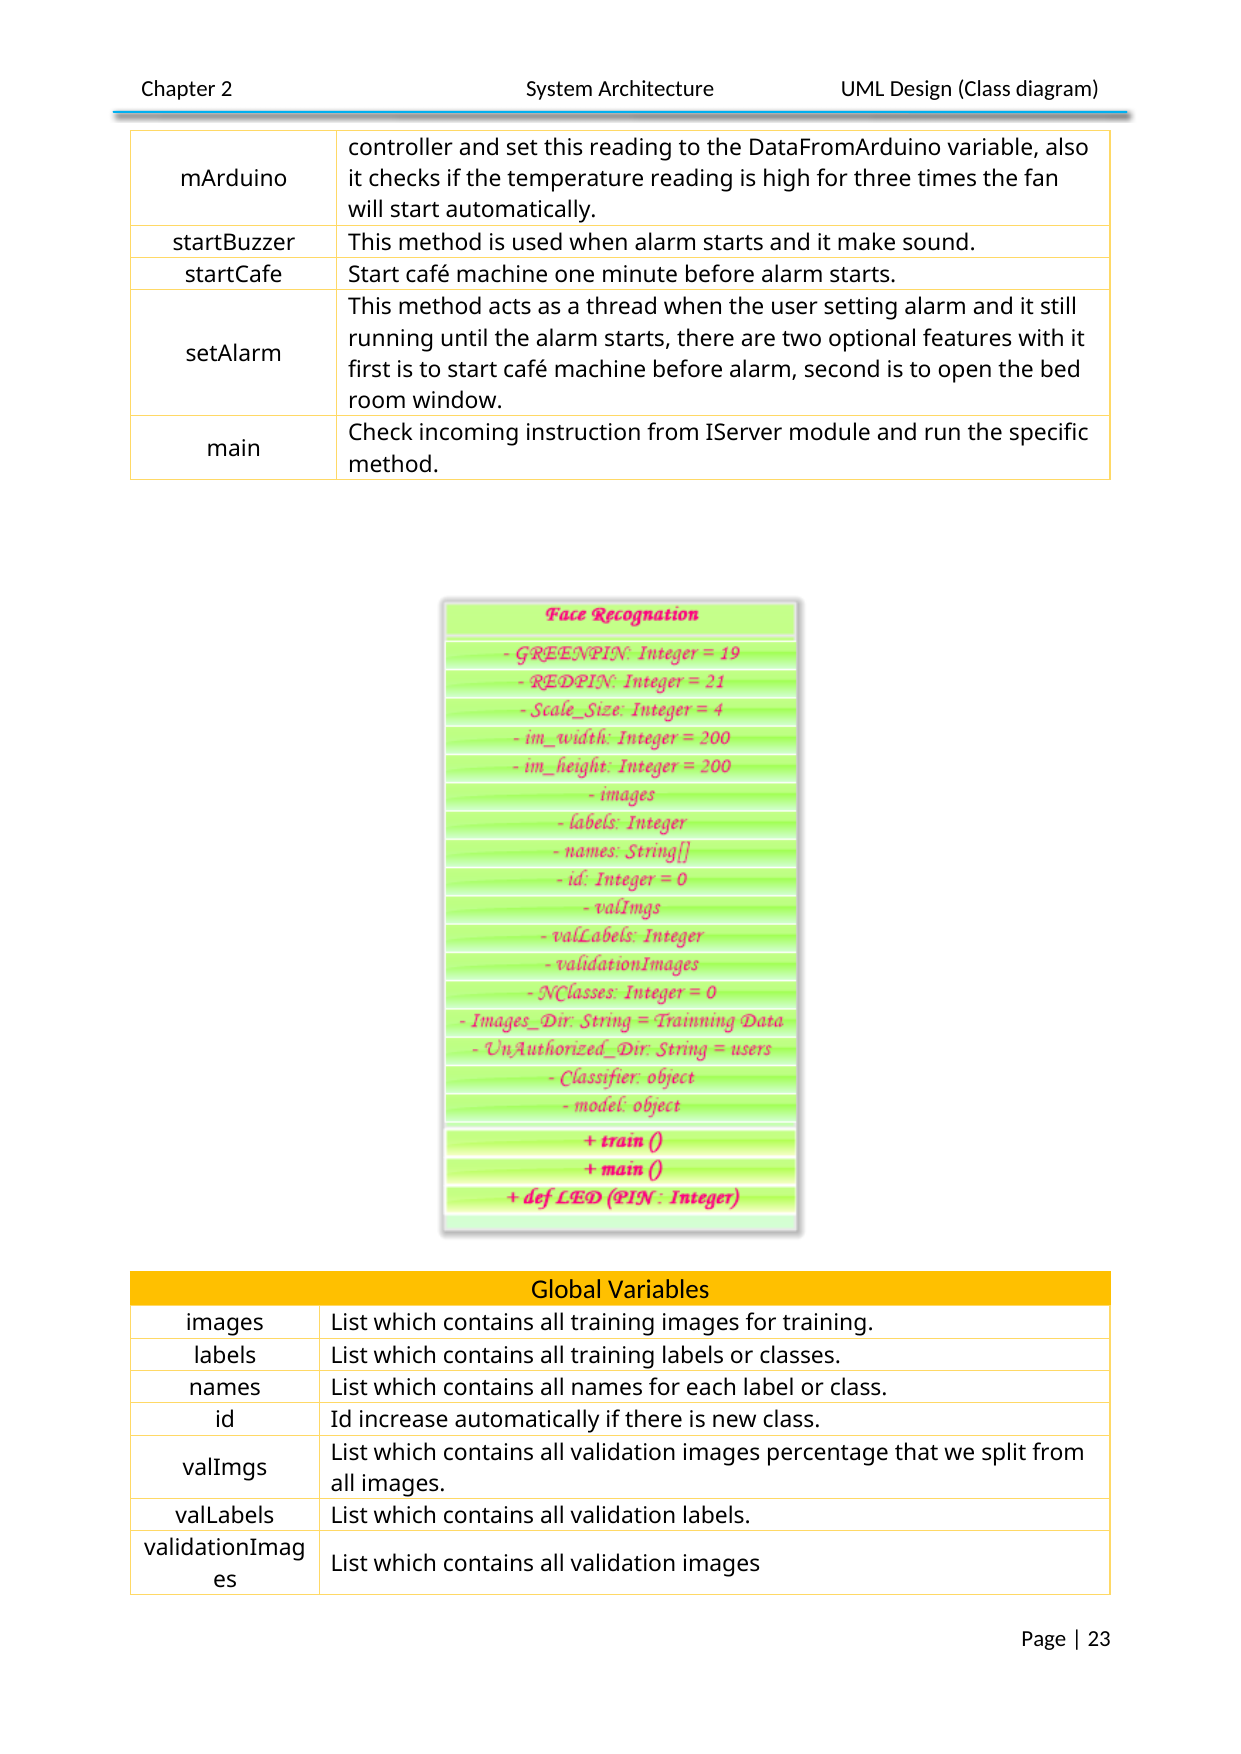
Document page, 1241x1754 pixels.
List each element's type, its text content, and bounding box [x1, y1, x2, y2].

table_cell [131, 131, 336, 225]
table_cell names [131, 1371, 319, 1402]
table_cell List which contains all validation images percentage that we split from all images. [320, 1436, 1109, 1498]
table_cell List which contains all training labels or classes. [320, 1339, 1109, 1370]
table_header Global Variables [131, 1272, 1109, 1305]
table_cell List which contains all validation labels. [320, 1499, 1109, 1530]
table_cell id [131, 1403, 319, 1434]
picture [422, 580, 818, 1253]
table_cell images [131, 1306, 319, 1338]
table_cell startBuzzer [131, 226, 336, 257]
table_cell validationImages [131, 1531, 319, 1594]
table_cell Id increase automatically if there is new class. [320, 1403, 1109, 1434]
table_cell Check incoming instruction from IServer module and run the specific method. [337, 416, 1109, 479]
table_cell Start café machine one minute before alarm starts. [337, 258, 1109, 289]
table_cell This method acts as a thread when the user setting alarm and it still running until the alarm starts, there are two optional features with it first is to start café machine before alarm, second is to open the bed room window. [337, 290, 1109, 415]
table_cell startCafe [131, 258, 336, 289]
table_cell valImgs [131, 1436, 319, 1498]
table_cell List which contains all training images for training. [320, 1306, 1109, 1338]
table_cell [337, 131, 1109, 225]
table_cell List which contains all names for each label or class. [320, 1371, 1109, 1402]
table_cell labels [131, 1339, 319, 1370]
table_cell main [131, 416, 336, 479]
table_cell setAlarm [131, 290, 336, 415]
table_cell This method is used when alarm starts and it make sound. [337, 226, 1109, 257]
table_cell valLabels [131, 1499, 319, 1530]
table_cell List which contains all validation images [320, 1531, 1109, 1594]
